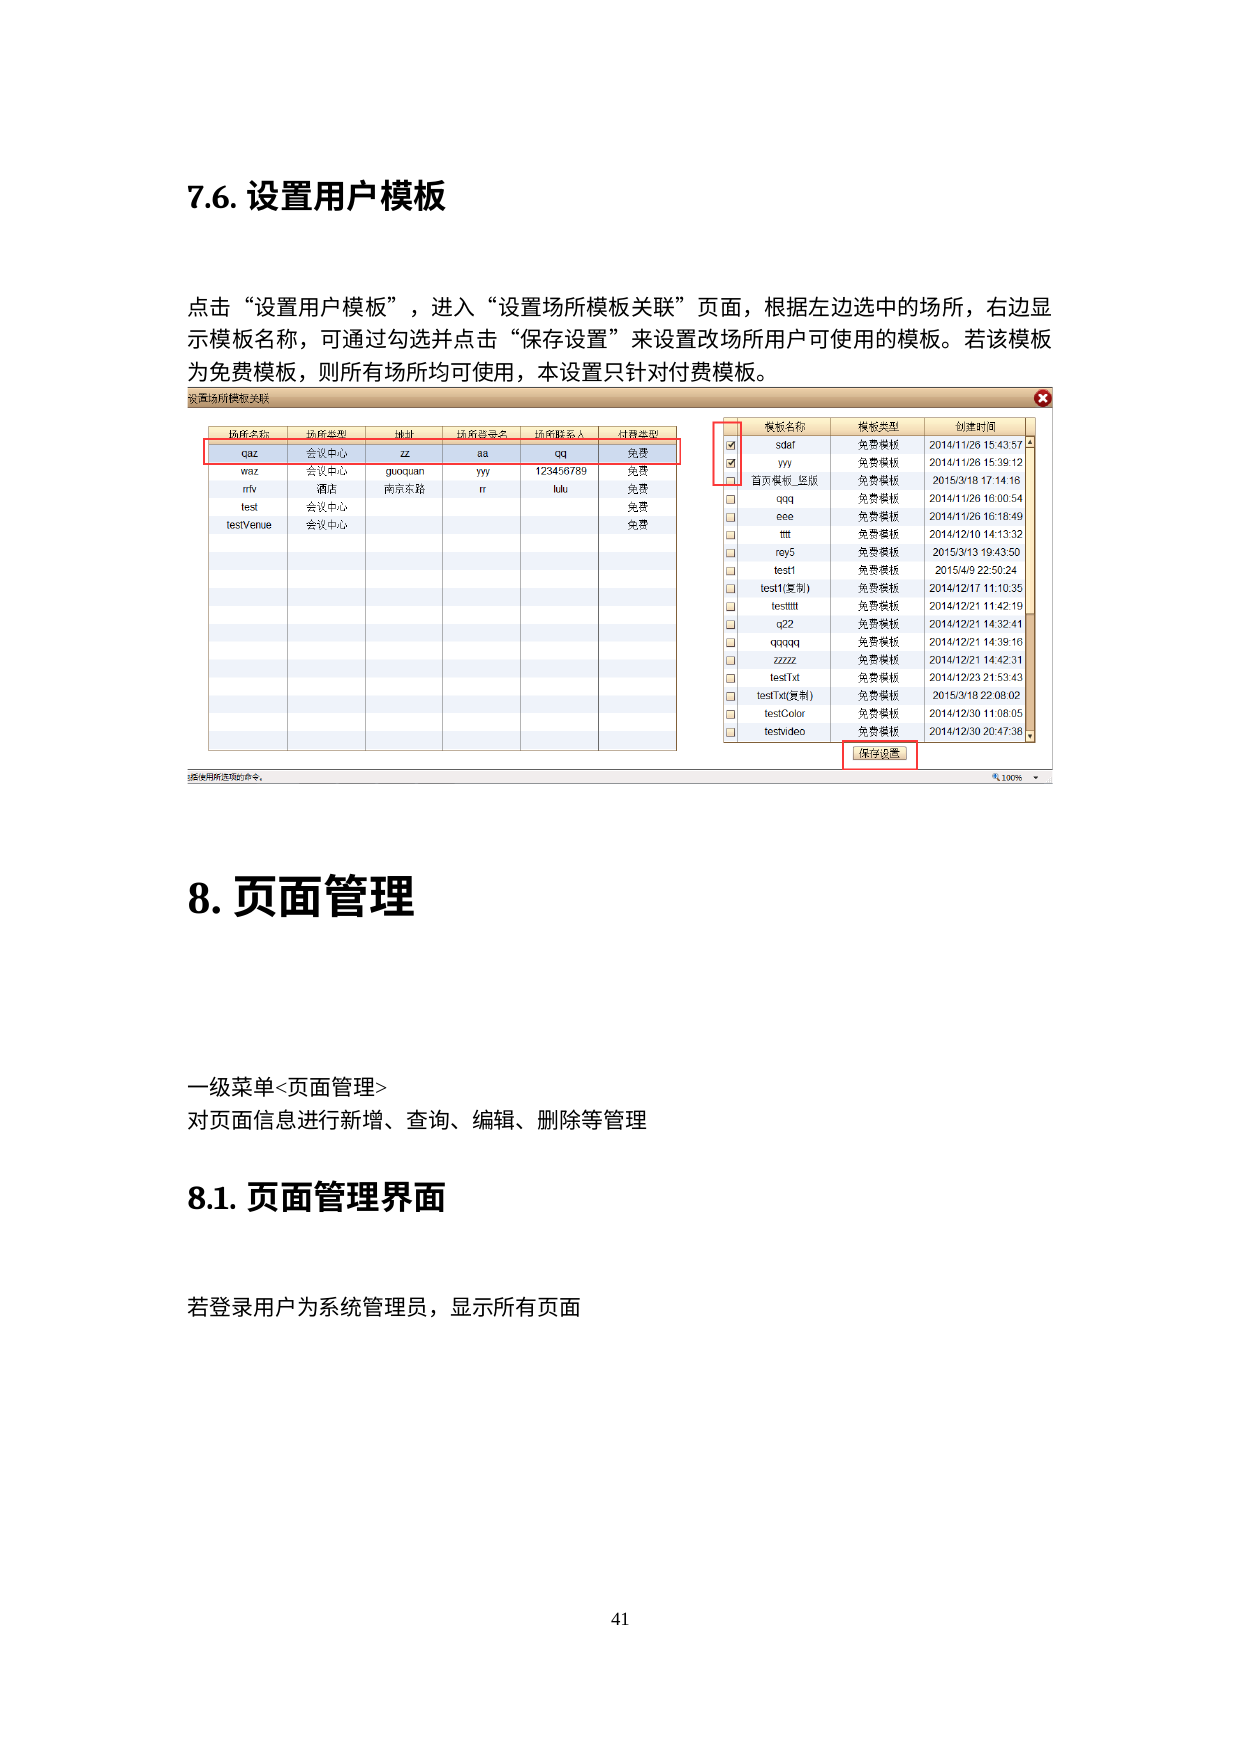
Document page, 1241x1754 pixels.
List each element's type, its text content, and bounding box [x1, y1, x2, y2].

text 若登录用户为系统管理员，显示所有页面 [187, 1289, 1053, 1322]
subtitle 页面管理界面 [187, 1162, 1053, 1227]
text 点击“设置用户模板”，进入“设置场所模板关联”页面，根据左边选中的场所，右边显示模板名称，可通过勾选并点击“保存设置”来设置改场所用户可使用的模板。若该模板为免费模板，则所有场所均可使用，本设置只针对付费模板。 [187, 289, 1053, 386]
text 一级菜单<页面管理> [187, 1070, 1053, 1102]
subtitle 设置用户模板 [187, 162, 1053, 227]
text 对页面信息进行新增、查询、编辑、删除等管理 [187, 1102, 1053, 1135]
picture [187, 386, 1053, 784]
subtitle 页面管理 [187, 844, 1053, 942]
